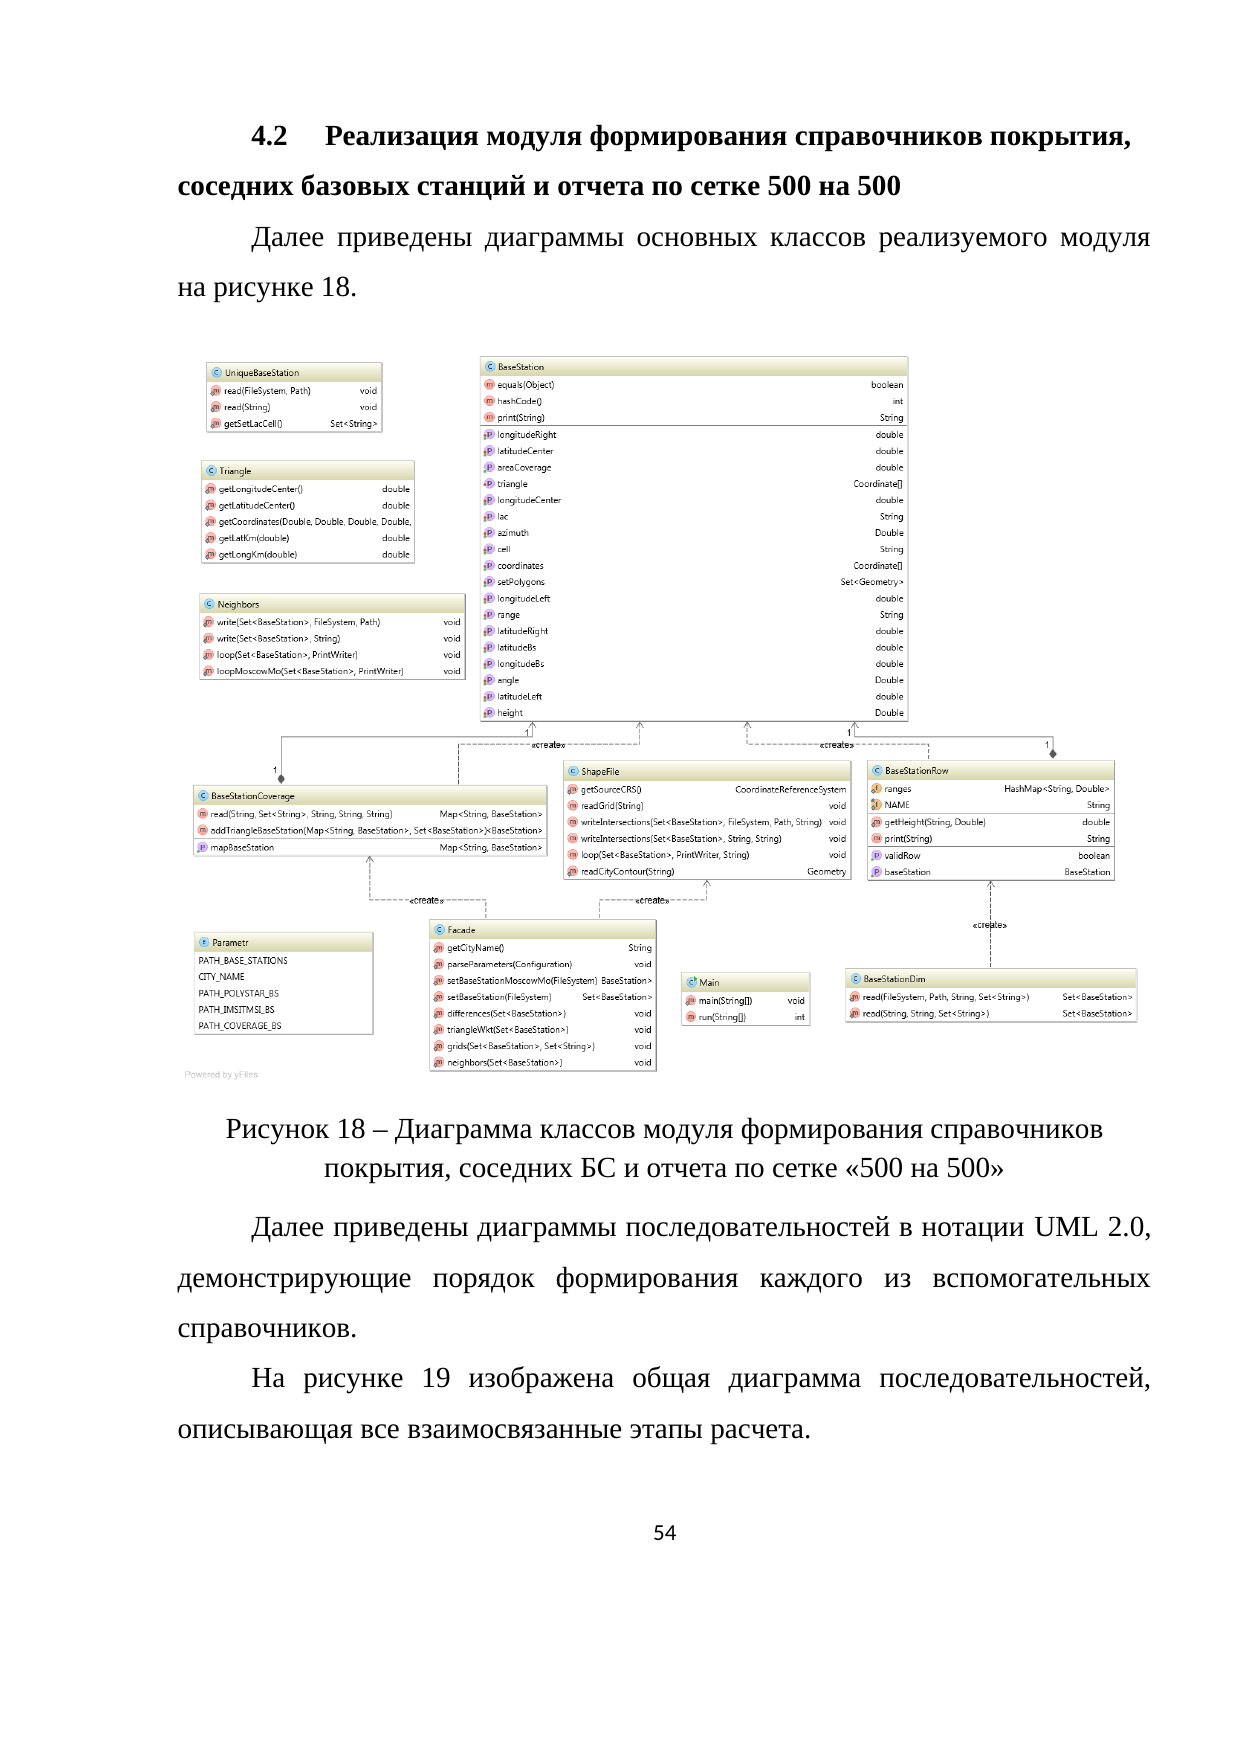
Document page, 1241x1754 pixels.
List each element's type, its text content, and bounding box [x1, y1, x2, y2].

text Далее приведены диаграммы последовательностей в нотации UML 2.0, демонстрирующие порядок формирования каждого из вспомогательных справочников. [177, 1209, 1152, 1344]
text На рисунке 19 изображена общая диаграмма последовательностей, описывающая все взаимосвязанные этапы расчета. [177, 1360, 1152, 1444]
text Реализация модуля формирования справочников покрытия, соседних базовых станций и отчета по сетке 500 на 500 [177, 118, 1152, 202]
text Рисунок 18 – Диаграмма классов модуля формирования справочников покрытия, соседних БС и отчета по сетке «500 на 500» [177, 1112, 1152, 1184]
picture [177, 340, 1152, 1086]
text Далее приведены диаграммы основных классов реализуемого модуля на рисунке 18. [177, 219, 1152, 303]
